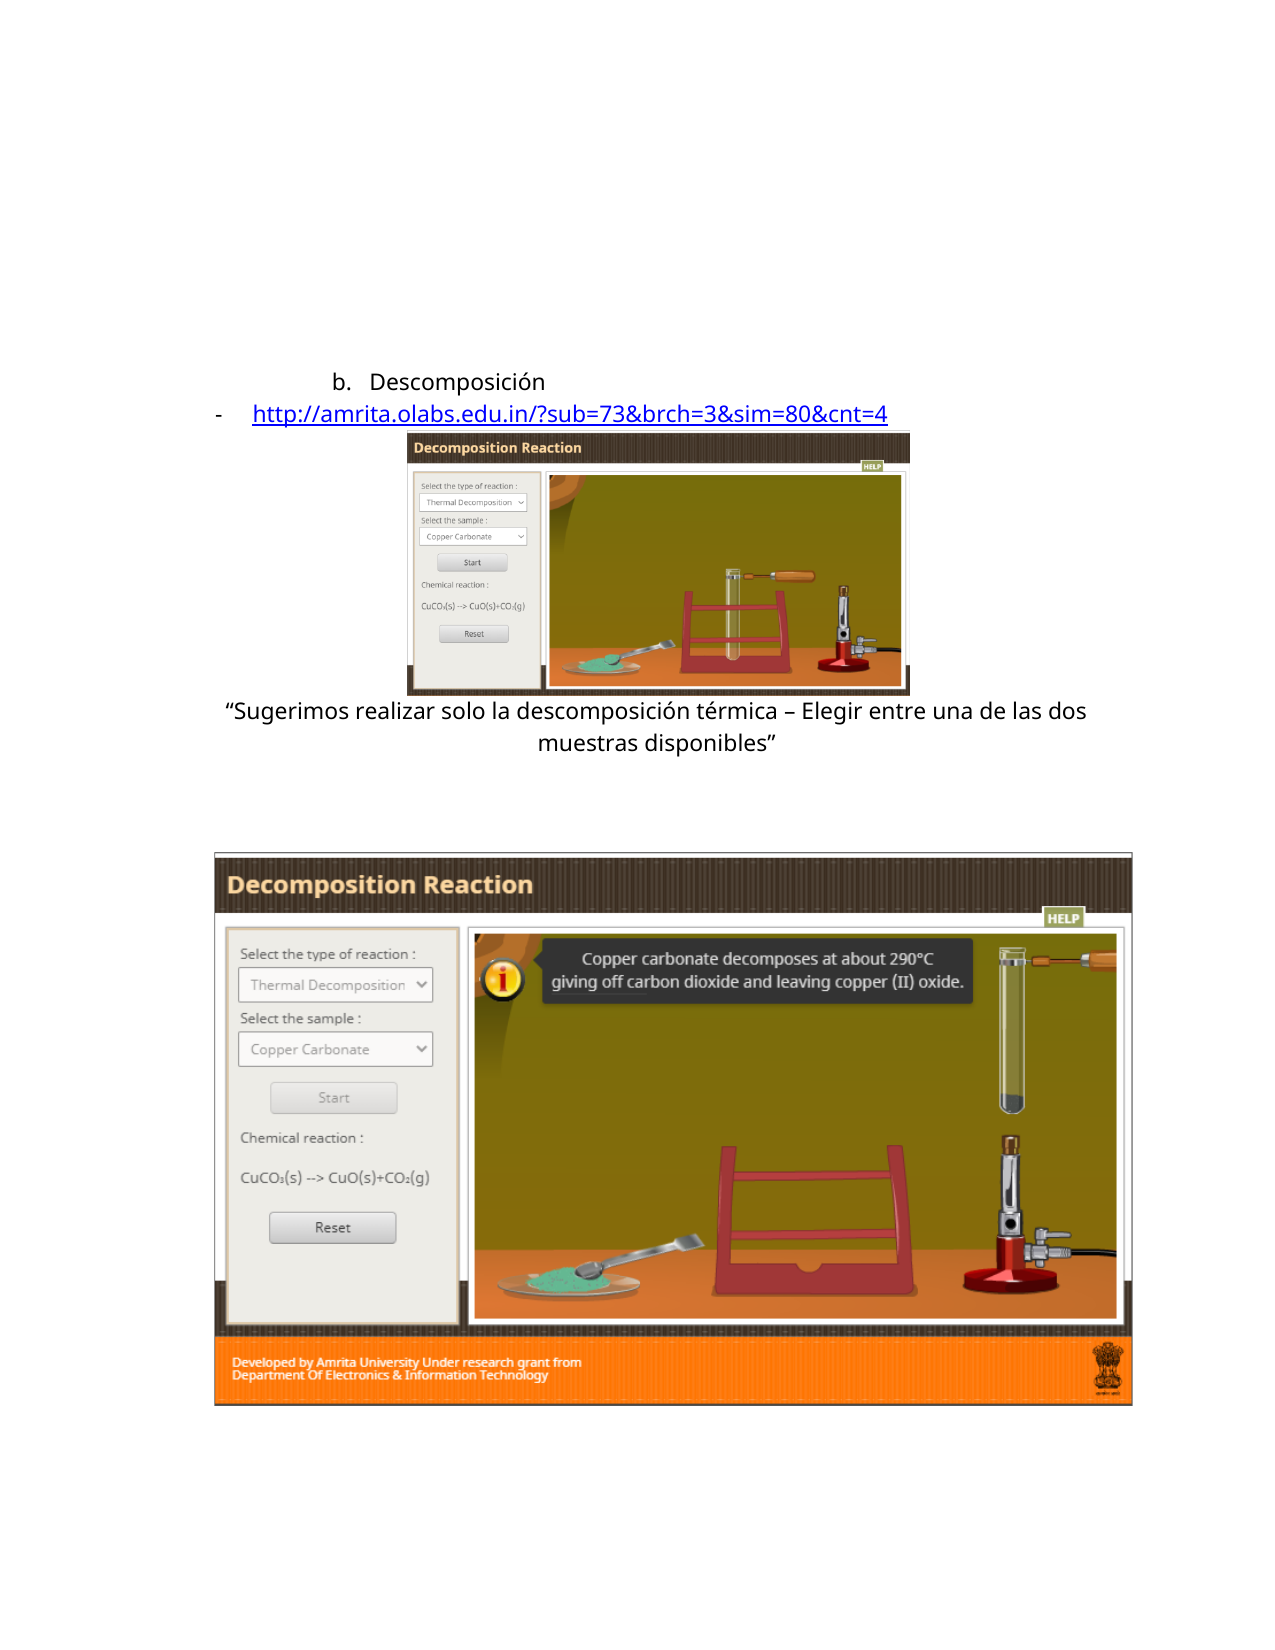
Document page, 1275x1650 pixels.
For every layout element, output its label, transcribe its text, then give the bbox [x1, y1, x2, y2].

list http://amrita.olabs.edu.in/?sub=73&brch=3&sim=80&cnt=4 [215, 398, 1098, 429]
picture [214, 851, 1135, 1406]
picture [402, 428, 910, 696]
text “Sugerimos realizar solo la descomposición térmica – Elegir entre una de las dos muestras disponibles” [215, 695, 1098, 758]
list Descomposición [332, 366, 1098, 398]
